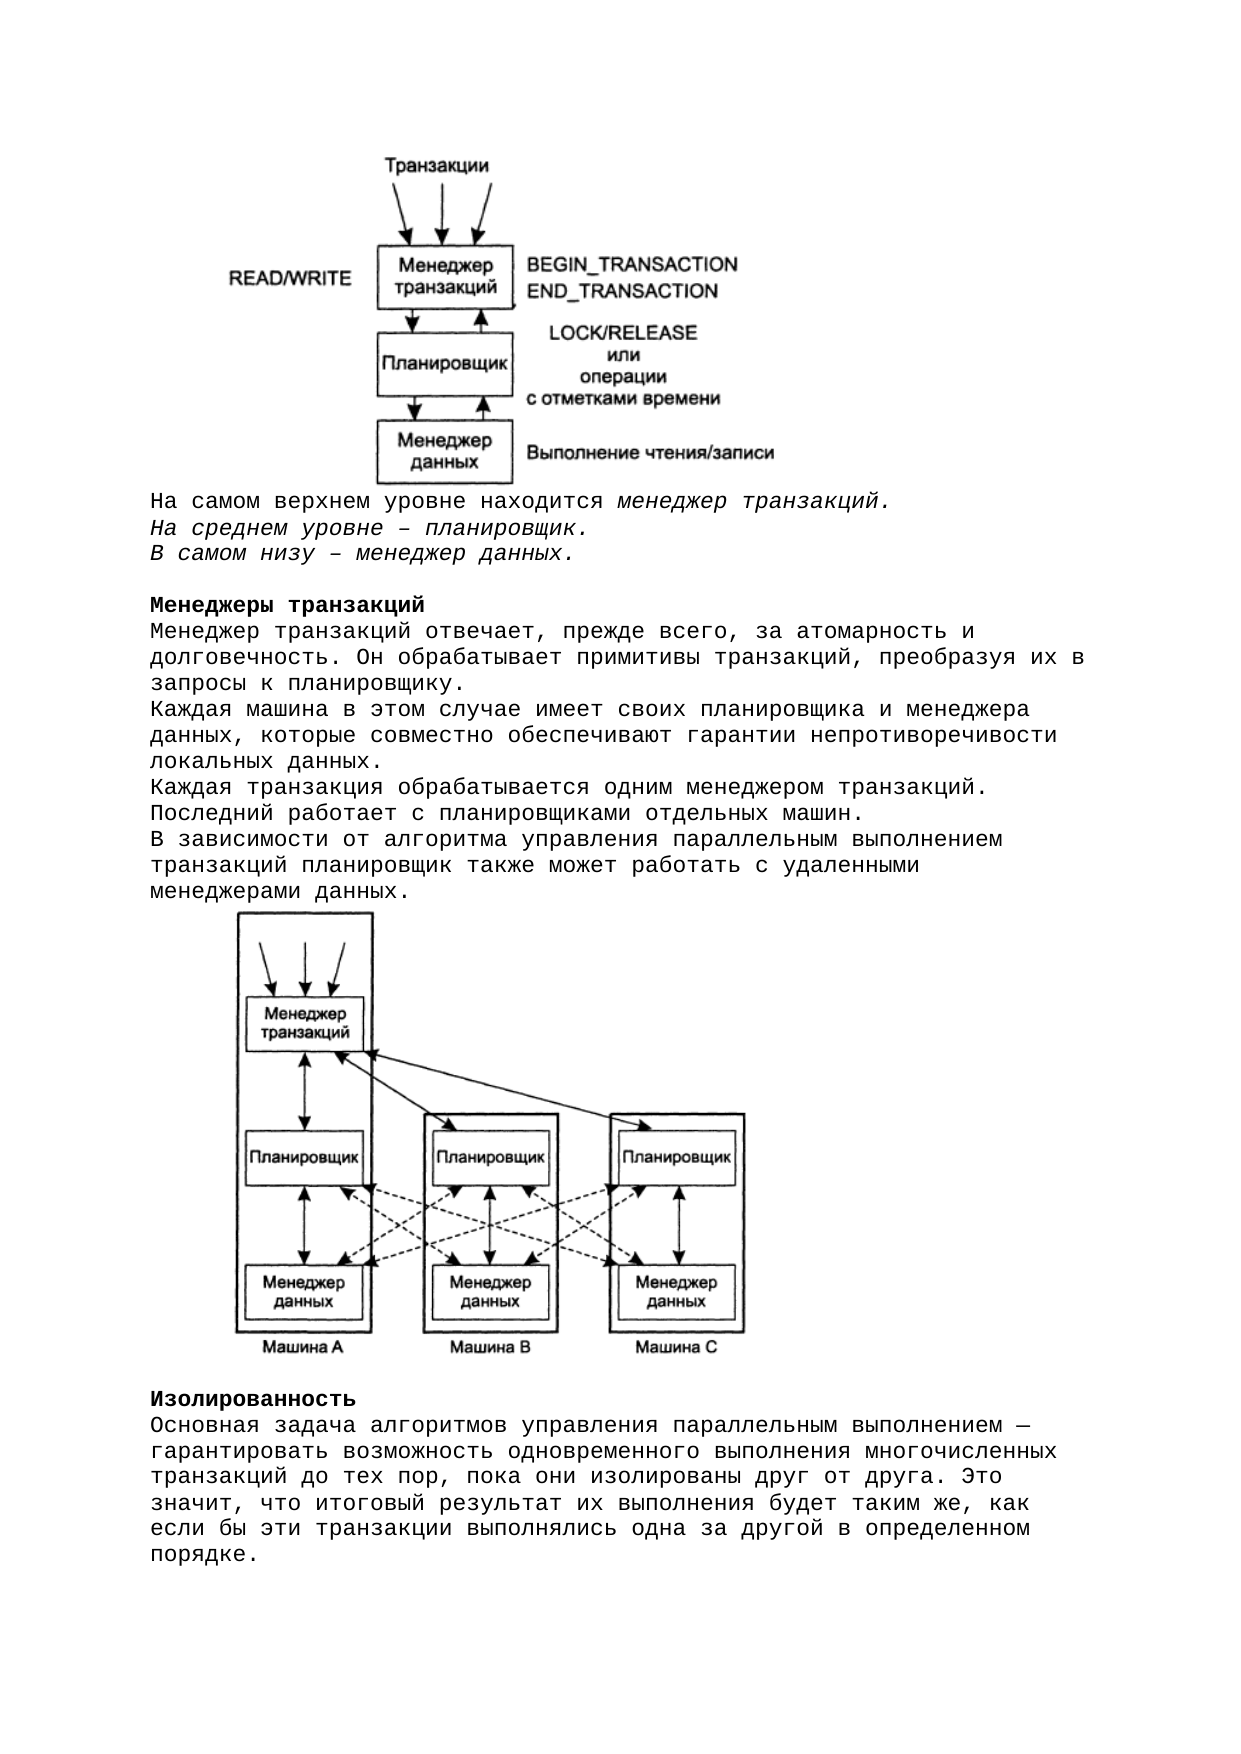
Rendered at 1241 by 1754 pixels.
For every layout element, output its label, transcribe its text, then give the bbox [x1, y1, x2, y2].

text На среднем уровне – планировщик. [150, 516, 1090, 542]
text В самом низу – менеджер данных. [150, 542, 1090, 568]
text Каждая машина в этом случае имеет своих планировщика и менеджера данных, которые совместно обеспечивают гарантии непротиворечивости локальных данных. [150, 697, 1090, 775]
text Изолированность [150, 1387, 1090, 1413]
text Основная задача алгоритмов управления параллельным выполнением — гарантировать возможность одновременного выполнения многочисленных транзакций до тех пор, пока они изолированы друг от друга. Это значит, что итоговый результат их выполнения будет таким же, как если бы эти транзакции выполнялись одна за другой в определенном порядке. [150, 1413, 1090, 1569]
text Менеджер транзакций отвечает, прежде всего, за атомарность и долговечность. Он обрабатывает примитивы транзакций, преобразуя их в запросы к планировщику. [150, 619, 1090, 697]
text В зависимости от алгоритма управления параллельным выполнением транзакций планировщик также может работать с удаленными менеджерами данных. [150, 827, 1090, 905]
text На самом верхнем уровне находится менеджер транзакций. [150, 490, 1090, 516]
text Каждая транзакция обрабатывается одним менеджером транзакций. Последний работает с планировщиками отдельных машин. [150, 775, 1090, 827]
text Менеджеры транзакций [150, 594, 1090, 619]
picture [225, 905, 754, 1362]
picture [225, 150, 781, 490]
